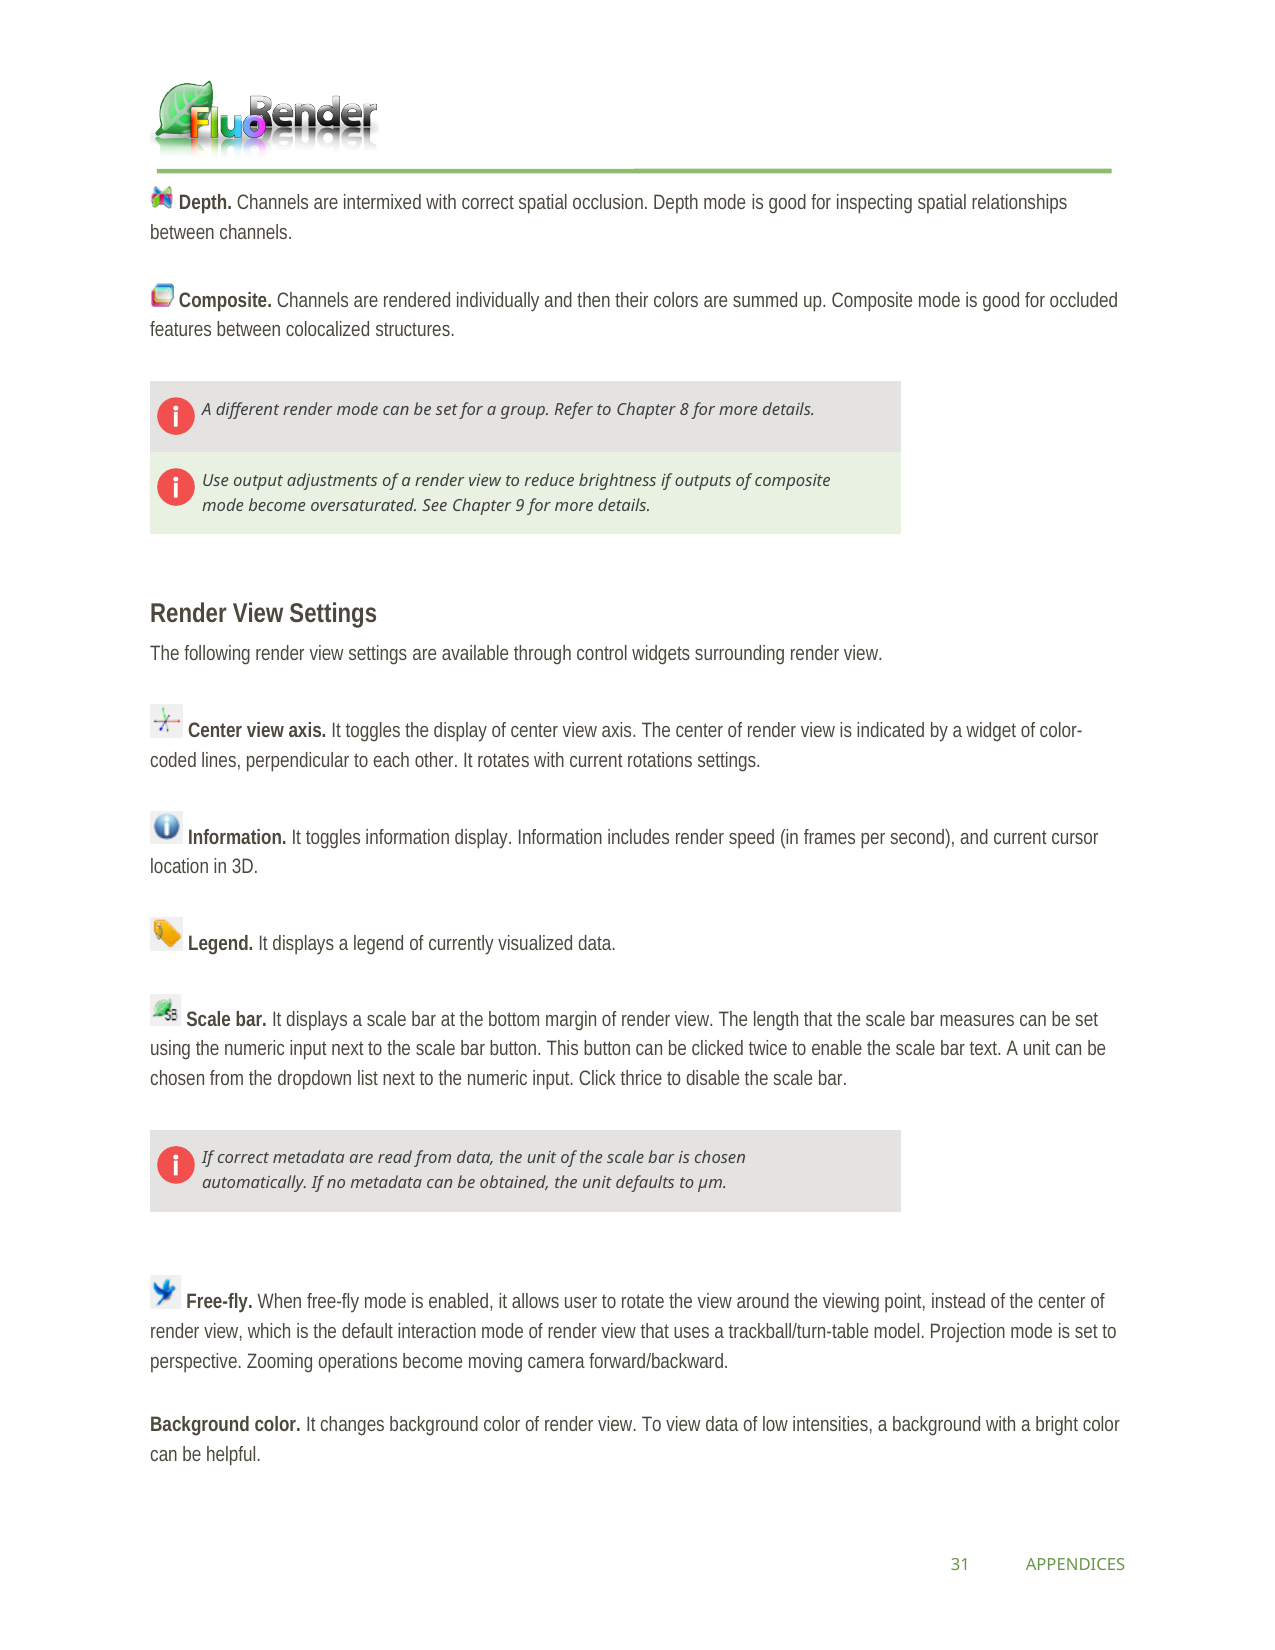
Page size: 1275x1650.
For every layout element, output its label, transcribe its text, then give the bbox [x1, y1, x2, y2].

picture [150, 75, 379, 162]
picture [150, 283, 174, 307]
text The following render view settings are available through control widgets surrounding render view. [150, 641, 1125, 665]
picture [150, 185, 174, 210]
table_cell Use output adjustments of a render view to reduce brightness if outputs of composite mode become oversaturated. See Chapter 9 for more details. [202, 452, 901, 534]
picture [150, 994, 182, 1026]
table_header A different render mode can be set for a group. Refer to Chapter 8 for more details. [202, 381, 901, 452]
text Depth. Channels are intermixed with correct spatial occlusion. Depth mode is good for inspecting spatial relationships between channels. [150, 185, 1125, 244]
text Background color. It changes background color of render view. To view data of low intensities, a background with a bright color can be helpful. [150, 1412, 1125, 1466]
text Center view axis. It toggles the display of center view axis. The center of render view is indicated by a widget of color-coded lines, perpendicular to each other. It rotates with current rotations settings. [150, 704, 1125, 772]
table_header [150, 1130, 202, 1212]
picture [150, 811, 183, 844]
text Information. It toggles information display. Information includes render speed (in frames per second), and current cursor location in 3D. [150, 811, 1125, 878]
table_header [150, 381, 202, 452]
text Scale bar. It displays a scale bar at the bottom margin of render view. The length that the scale bar measures can be set using the numeric input next to the scale bar button. This button can be clicked twice to enable the scale bar text. A unit can be chosen from the dropdown list next to the numeric input. Click thrice to disable the scale bar. [150, 994, 1125, 1090]
table_cell [150, 452, 202, 534]
subtitle Render View Settings [150, 598, 1125, 629]
picture [150, 704, 183, 738]
text Legend. It displays a legend of currently visualized data. [150, 918, 1125, 955]
picture [150, 1275, 182, 1309]
text Free-fly. When free-fly mode is enabled, it allows user to rotate the view around the viewing point, instead of the center of render view, which is the default interaction mode of render view that uses a trackball/turn-table model. Projection mode is set to perspective. Zooming operations become moving camera forward/backward. [150, 1276, 1125, 1373]
picture [150, 917, 183, 951]
text Composite. Channels are rendered individually and then their colors are summed up. Composite mode is good for occluded features between colocalized structures. [150, 283, 1125, 341]
table_header If correct metadata are read from data, the unit of the scale bar is chosen automatically. If no metadata can be obtained, the unit defaults to µm. [202, 1130, 901, 1212]
